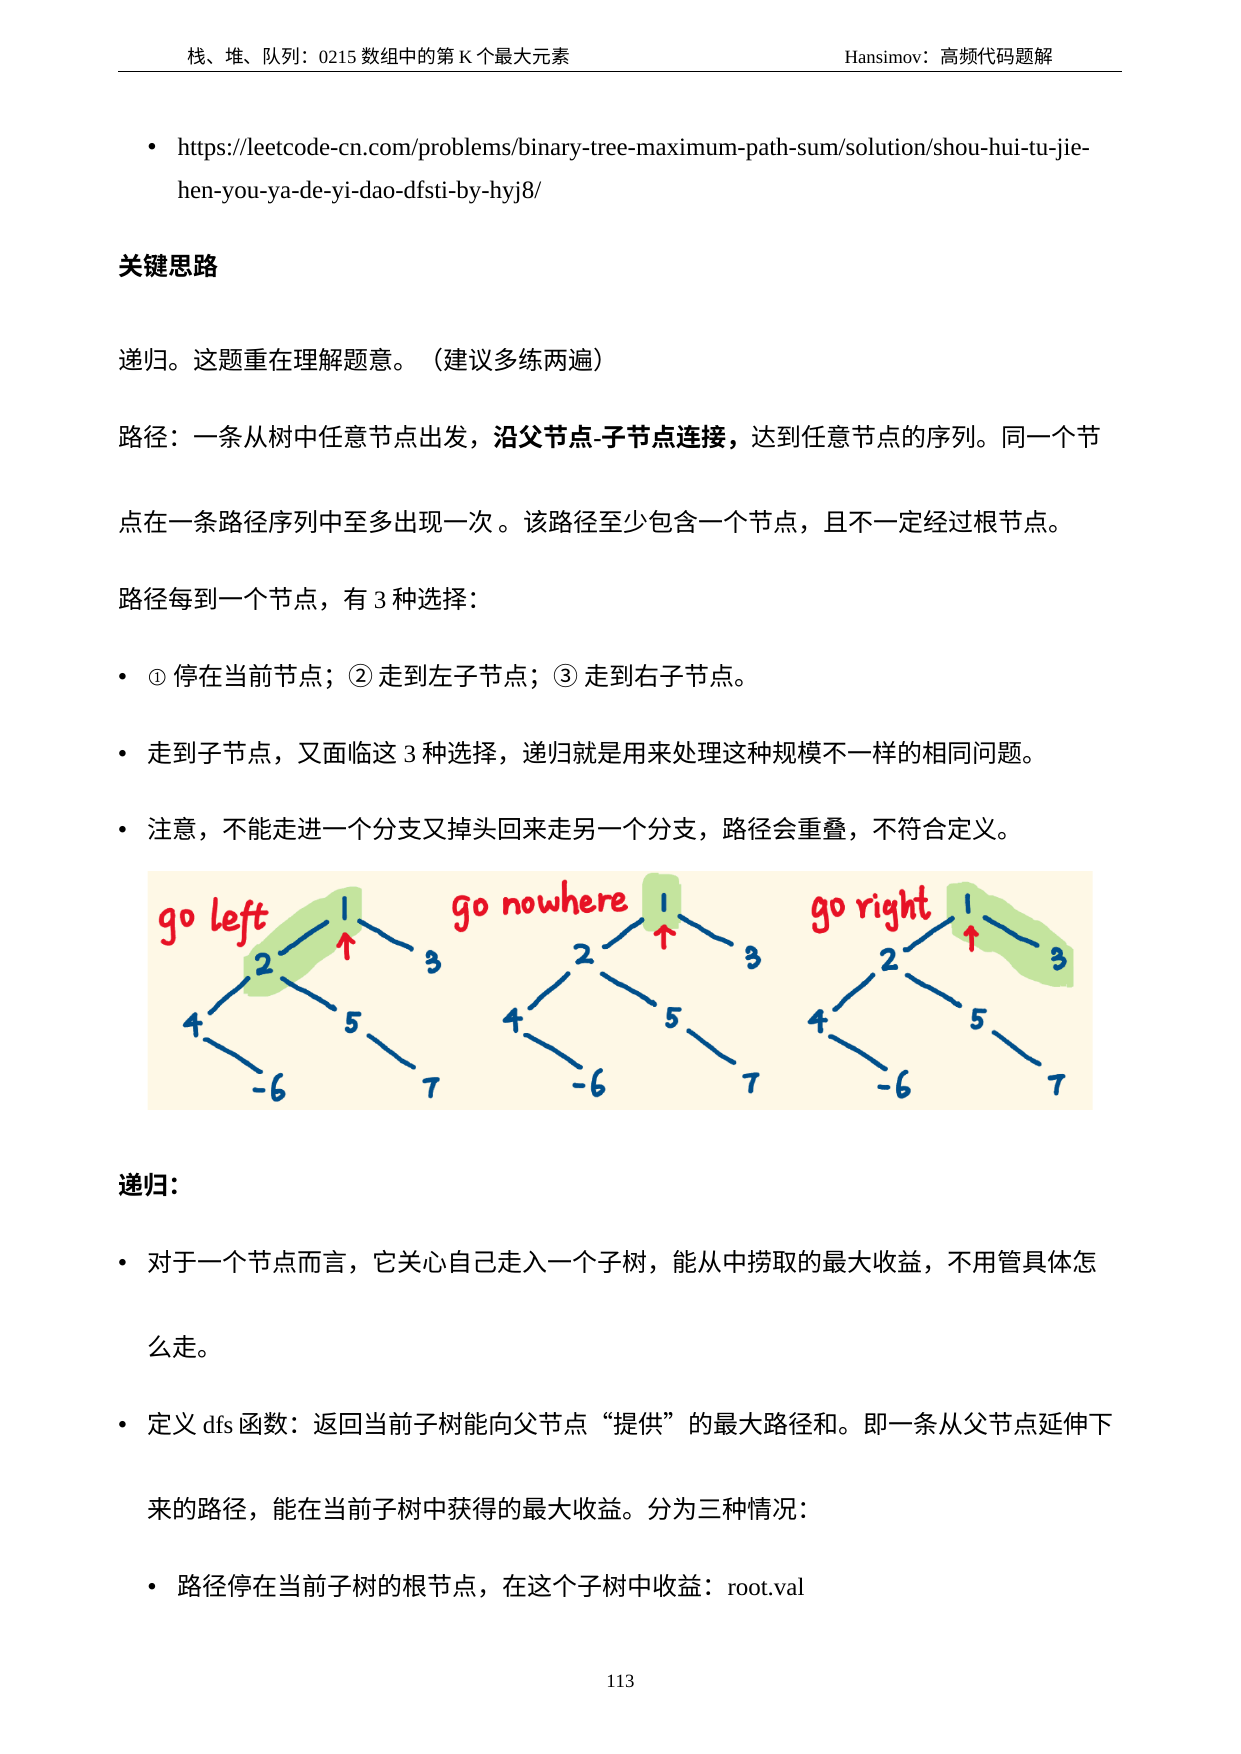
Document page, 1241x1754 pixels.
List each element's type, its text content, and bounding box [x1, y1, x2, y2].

text 注意，不能走进一个分支又掉头回来走另一个分支，路径会重叠，不符合定义。 [118, 794, 1122, 862]
text 走到子节点，又面临这 3 种选择，递归就是用来处理这种规模不一样的相同问题。 [118, 717, 1122, 785]
text https://leetcode-cn.com/problems/binary-tree-maximum-path-sum/solution/shou-hui-tu-jie-hen-you-ya-de-yi-dao-dfsti-by-hyj8/ [148, 130, 1122, 206]
text 路径：一条从树中任意节点出发，沿父节点-子节点连接，达到任意节点的序列。同一个节点在一条路径序列中至多出现一次 。该路径至少包含一个节点，且不一定经过根节点。 [118, 401, 1122, 554]
text 递归。这题重在理解题意。（建议多练两遍） [118, 324, 1122, 392]
text 路径每到一个节点，有 3 种选择： [118, 563, 1122, 631]
picture [147, 871, 1093, 1110]
text 对于一个节点而言，它关心自己走入一个子树，能从中捞取的最大收益，不用管具体怎么走。 [118, 1227, 1122, 1380]
subtitle 关键思路 [118, 230, 1097, 298]
text ① 停在当前节点；② 走到左子节点；③ 走到右子节点。 [118, 640, 1122, 708]
text 路径停在当前子树的根节点，在这个子树中收益：root.val [148, 1551, 1122, 1619]
text 递归： [118, 1150, 1122, 1218]
text 定义dfs函数：返回当前子树能向父节点“提供”的最大路径和。即一条从父节点延伸下来的路径，能在当前子树中获得的最大收益。分为三种情况： [118, 1389, 1122, 1542]
